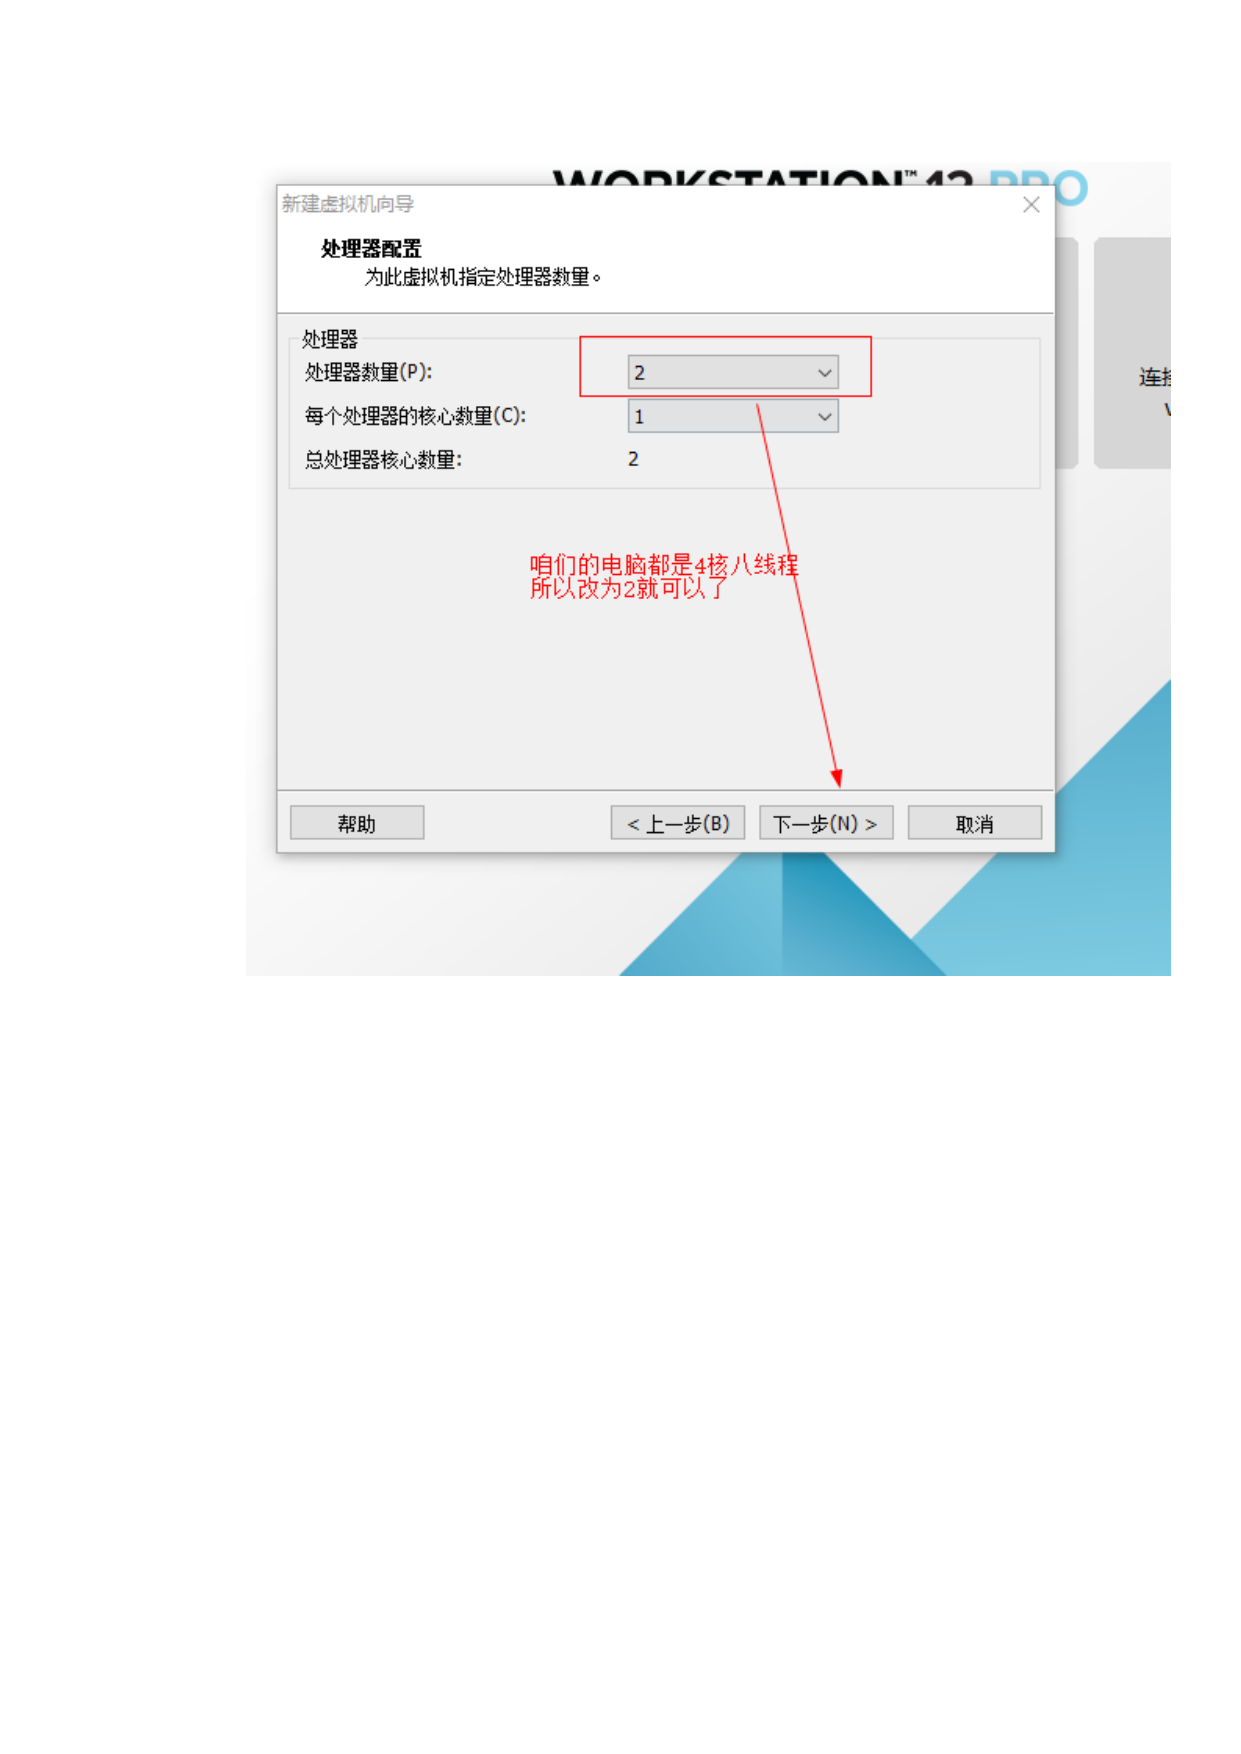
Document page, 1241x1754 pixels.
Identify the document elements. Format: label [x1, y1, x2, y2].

picture [245, 162, 1171, 976]
